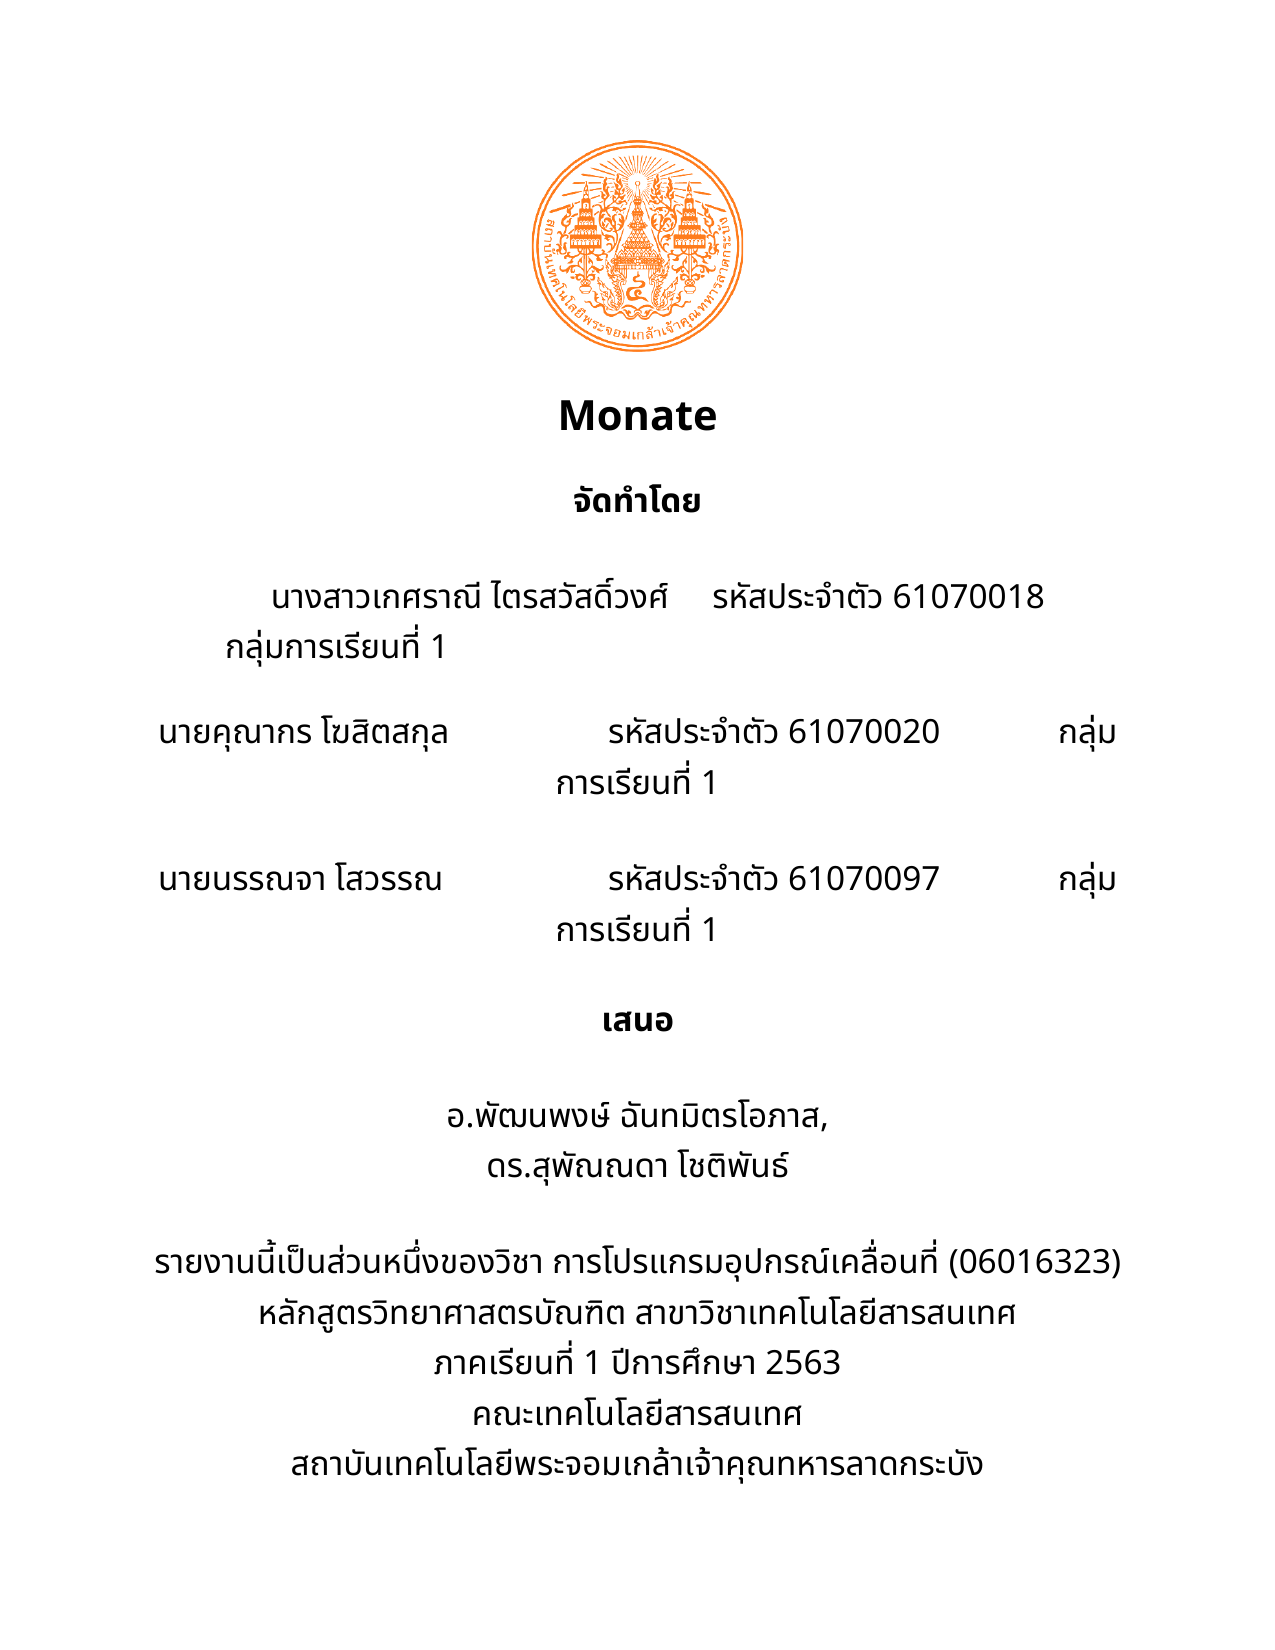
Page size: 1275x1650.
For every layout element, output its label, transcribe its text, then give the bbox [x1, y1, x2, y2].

text อ.พัฒนพงษ์ ฉันทมิตรโอภาส, [150, 1091, 1125, 1142]
text สถาบันเทคโนโลยีพระจอมเกล้าเจ้าคุณทหารลาดกระบัง [150, 1440, 1125, 1491]
text คณะเทคโนโลยีสารสนเทศ [150, 1390, 1125, 1440]
text ดร.สุพัณณดา โชติพันธ์ [150, 1142, 1125, 1193]
text นายคุณากร โฆสิตสกุล รหัสประจำตัว 61070020 กลุ่มการเรียนที่ 1 [150, 708, 1125, 809]
text หลักสูตรวิทยาศาสตรบัณฑิต สาขาวิชาเทคโนโลยีสารสนเทศ [150, 1289, 1125, 1339]
text นางสาวเกศราณี ไตรสวัสดิ์วงศ์ รหัสประจำตัว 61070018 กลุ่มการเรียนที่ 1 [225, 573, 1125, 708]
text นายนรรณจา โสวรรณ รหัสประจำตัว 61070097 กลุ่มการเรียนที่ 1 [150, 855, 1125, 956]
text เสนอ [150, 996, 1125, 1046]
text Monate [150, 386, 1125, 443]
text ภาคเรียนที่ 1 ปีการศึกษา 2563 [150, 1339, 1125, 1390]
text รายงานนี้เป็นส่วนหนึ่งของวิชา การโปรแกรมอุปกรณ์เคลื่อนที่ (06016323) [150, 1238, 1125, 1289]
picture [531, 140, 744, 352]
text จัดทำโดย [150, 477, 1125, 527]
